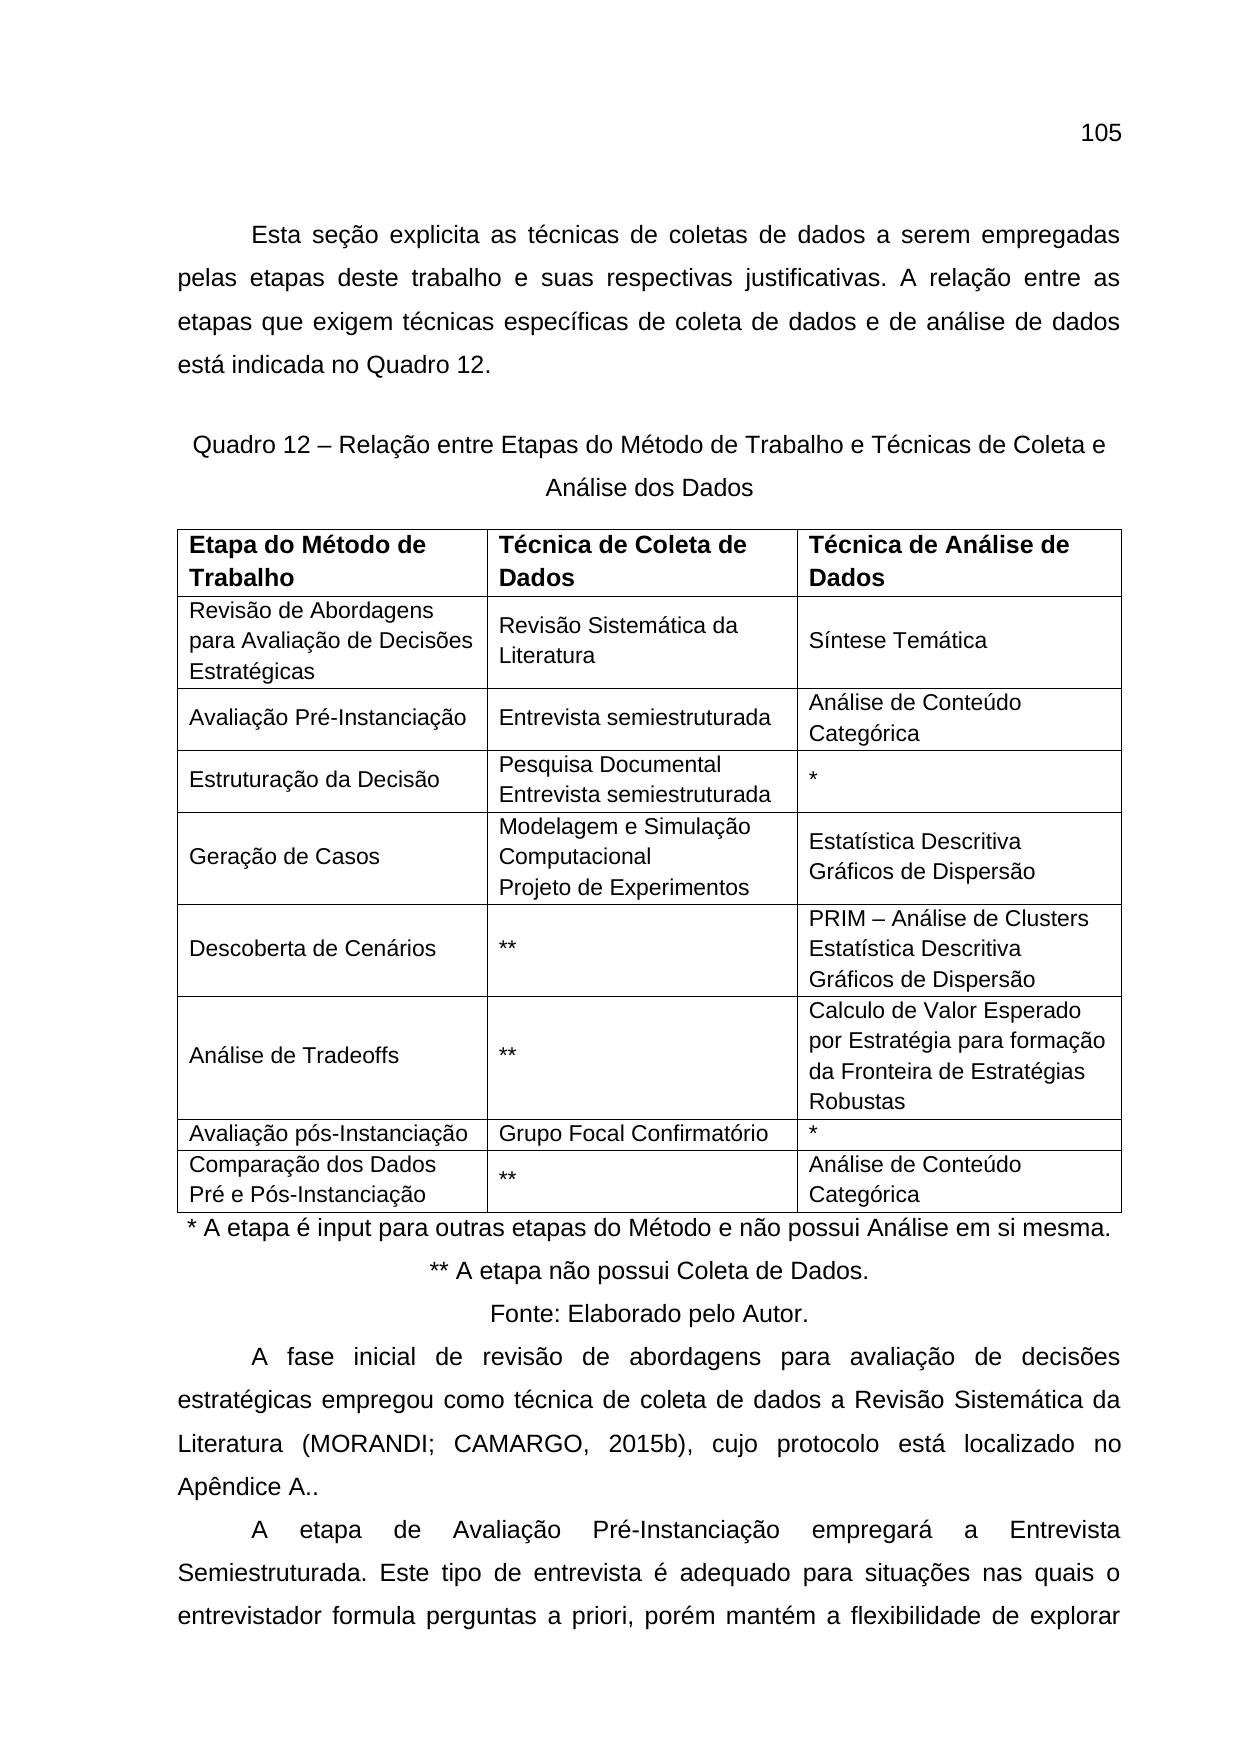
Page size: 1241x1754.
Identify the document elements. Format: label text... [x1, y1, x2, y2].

table_cell ** [488, 1151, 797, 1212]
table_cell Geração de Casos [178, 813, 487, 904]
table_cell Comparação dos Dados Pré e Pós-Instanciação [178, 1151, 487, 1212]
table_cell Revisão de Abordagens para Avaliação de Decisões Estratégicas [178, 597, 487, 688]
table_header Técnica de Análise de Dados [798, 530, 1121, 596]
table_cell Análise de Tradeoffs [178, 997, 487, 1118]
table_cell Estruturação da Decisão [178, 751, 487, 812]
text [177, 1515, 1122, 1630]
table_cell Descoberta de Cenários [178, 905, 487, 996]
table_cell ** [488, 997, 797, 1118]
table_cell Revisão Sistemática da Literatura [488, 597, 797, 688]
table_cell Entrevista semiestruturada [488, 689, 797, 750]
table_header Etapa do Método de Trabalho [178, 530, 487, 596]
table_cell Análise de Conteúdo Categórica [798, 1151, 1121, 1212]
table_cell PRIM – Análise de Clusters Estatística Descritiva Gráficos de Dispersão [798, 905, 1121, 996]
table_cell * [798, 1120, 1121, 1150]
text Fonte: Elaborado pelo Autor. [177, 1299, 1122, 1328]
table_cell Calculo de Valor Esperado por Estratégia para formação da Fronteira de Estratégias Robustas [798, 997, 1121, 1118]
table_cell Análise de Conteúdo Categórica [798, 689, 1121, 750]
table_cell Avaliação pós-Instanciação [178, 1120, 487, 1150]
table_cell ** [488, 905, 797, 996]
table_cell Grupo Focal Confirmatório [488, 1120, 797, 1150]
table_header Técnica de Coleta de Dados [488, 530, 797, 596]
text ** A etapa não possui Coleta de Dados. [177, 1256, 1122, 1285]
table_cell * [798, 751, 1121, 812]
table_cell Estatística Descritiva Gráficos de Dispersão [798, 813, 1121, 904]
table_cell Modelagem e Simulação Computacional Projeto de Experimentos [488, 813, 797, 904]
table_cell Síntese Temática [798, 597, 1121, 688]
text * A etapa é input para outras etapas do Método e não possui Análise em si mesma. [177, 1213, 1122, 1242]
text A fase inicial de revisão de abordagens para avaliação de decisões estratégicas empregou como técnica de coleta de dados a Revisão Sistemática da Literatura (MORANDI; CAMARGO, 2015b), cujo protocolo está localizado no Apêndice A.. [177, 1342, 1122, 1501]
table_cell Pesquisa Documental Entrevista semiestruturada [488, 751, 797, 812]
text Esta seção explicita as técnicas de coletas de dados a serem empregadas pelas etapas deste trabalho e suas respectivas justificativas. A relação entre as etapas que exigem técnicas específicas de coleta de dados e de análise de dados está indicada no Quadro 9. [177, 220, 1122, 378]
table_cell Avaliação Pré-Instanciação [178, 689, 487, 750]
